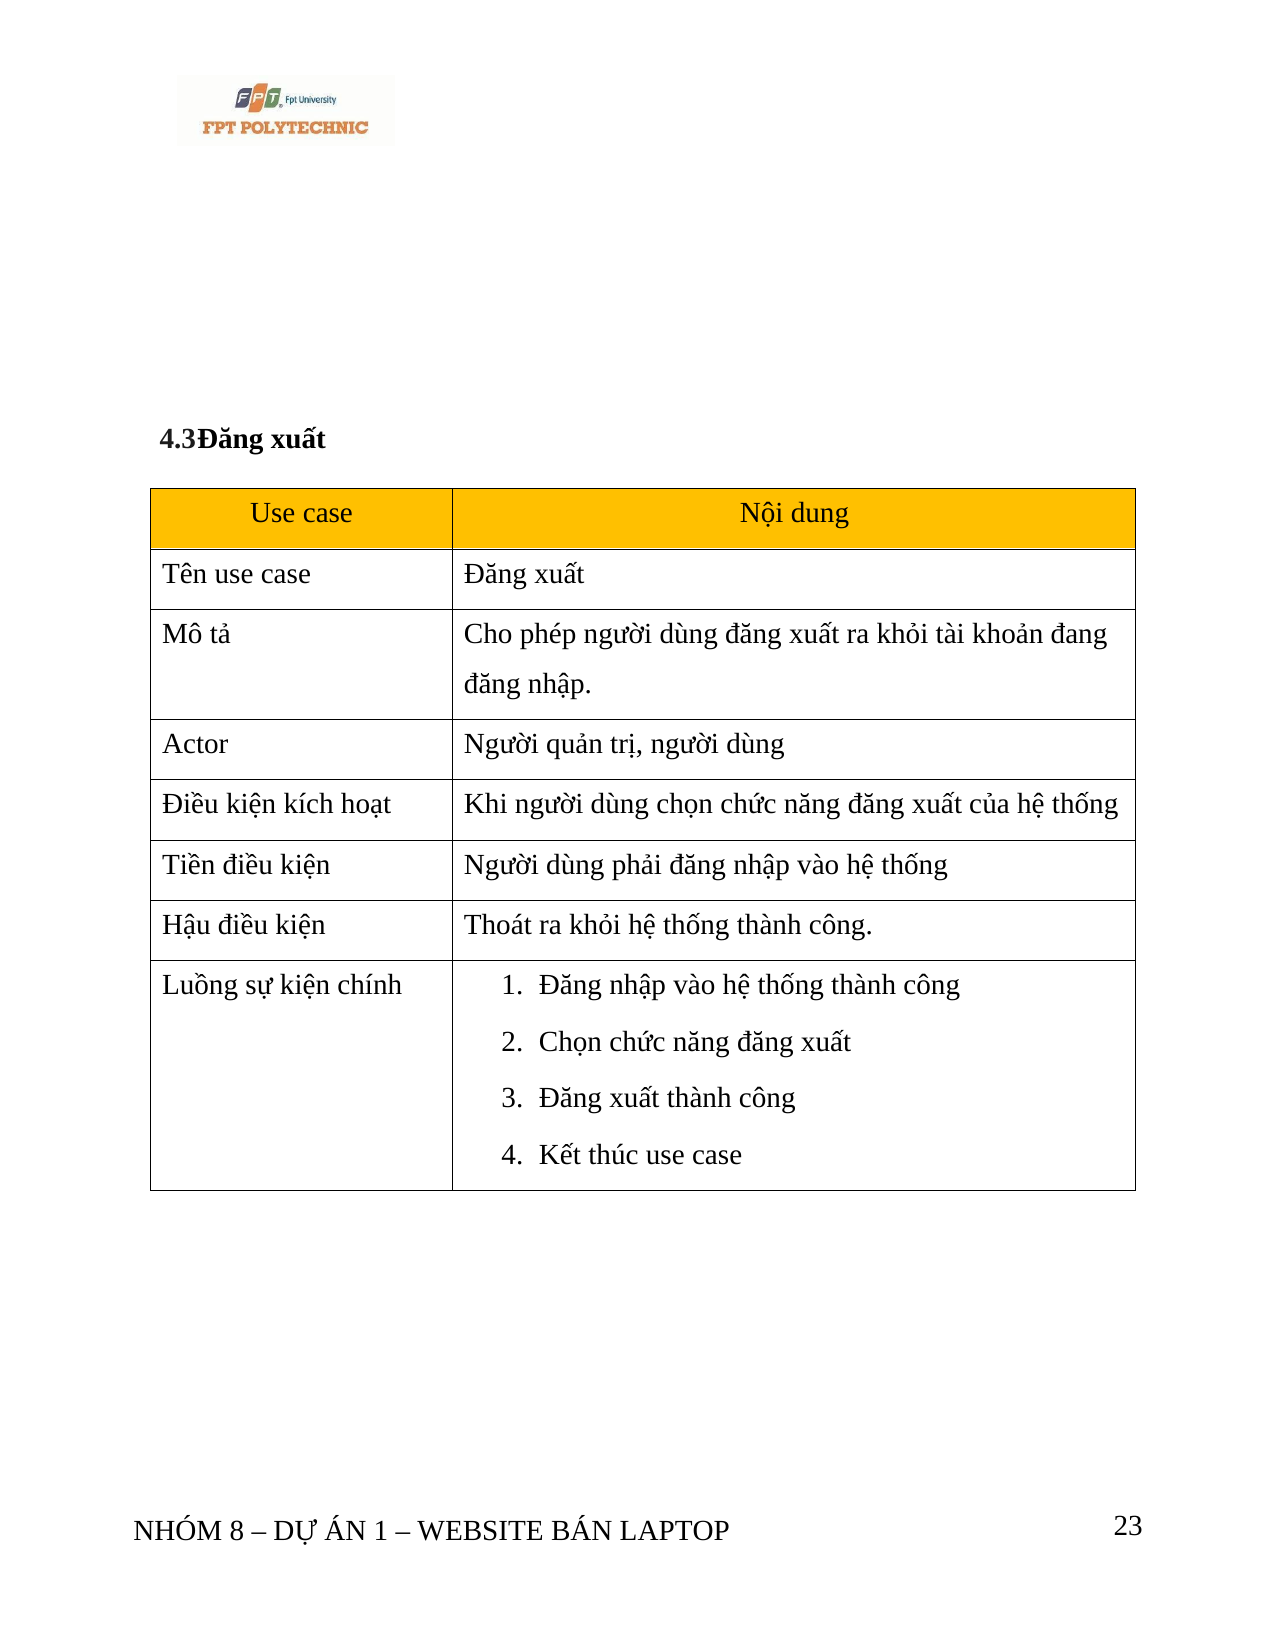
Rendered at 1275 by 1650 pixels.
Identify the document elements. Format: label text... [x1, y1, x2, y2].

picture [177, 75, 395, 146]
table_cell Thoát ra khỏi hệ thống thành công. [453, 901, 1135, 960]
table_cell Khi người dùng chọn chức năng đăng xuất của hệ thống [453, 780, 1135, 839]
table_cell Đăng nhập vào hệ thống thành công Chọn chức năng đăng xuất Đăng xuất thành công Kết thúc use case [453, 961, 1135, 1190]
table_header Nội dung [453, 489, 1135, 548]
table_cell Tên use case [151, 550, 452, 609]
subtitle Đăng xuất [159, 421, 1198, 455]
table_cell Điều kiện kích hoạt [151, 780, 452, 839]
table_header Use case [151, 489, 452, 548]
table_cell Tiền điều kiện [151, 841, 452, 900]
table_cell Mô tả [151, 610, 452, 719]
table_cell Người dùng phải đăng nhập vào hệ thống [453, 841, 1135, 900]
table_cell Đăng xuất [453, 550, 1135, 609]
table_cell Hậu điều kiện [151, 901, 452, 960]
table_cell Cho phép người dùng đăng xuất ra khỏi tài khoản đang đăng nhập. [453, 610, 1135, 719]
table_cell Người quản trị, người dùng [453, 720, 1135, 779]
table_cell Actor [151, 720, 452, 779]
table_cell Luồng sự kiện chính [151, 961, 452, 1190]
